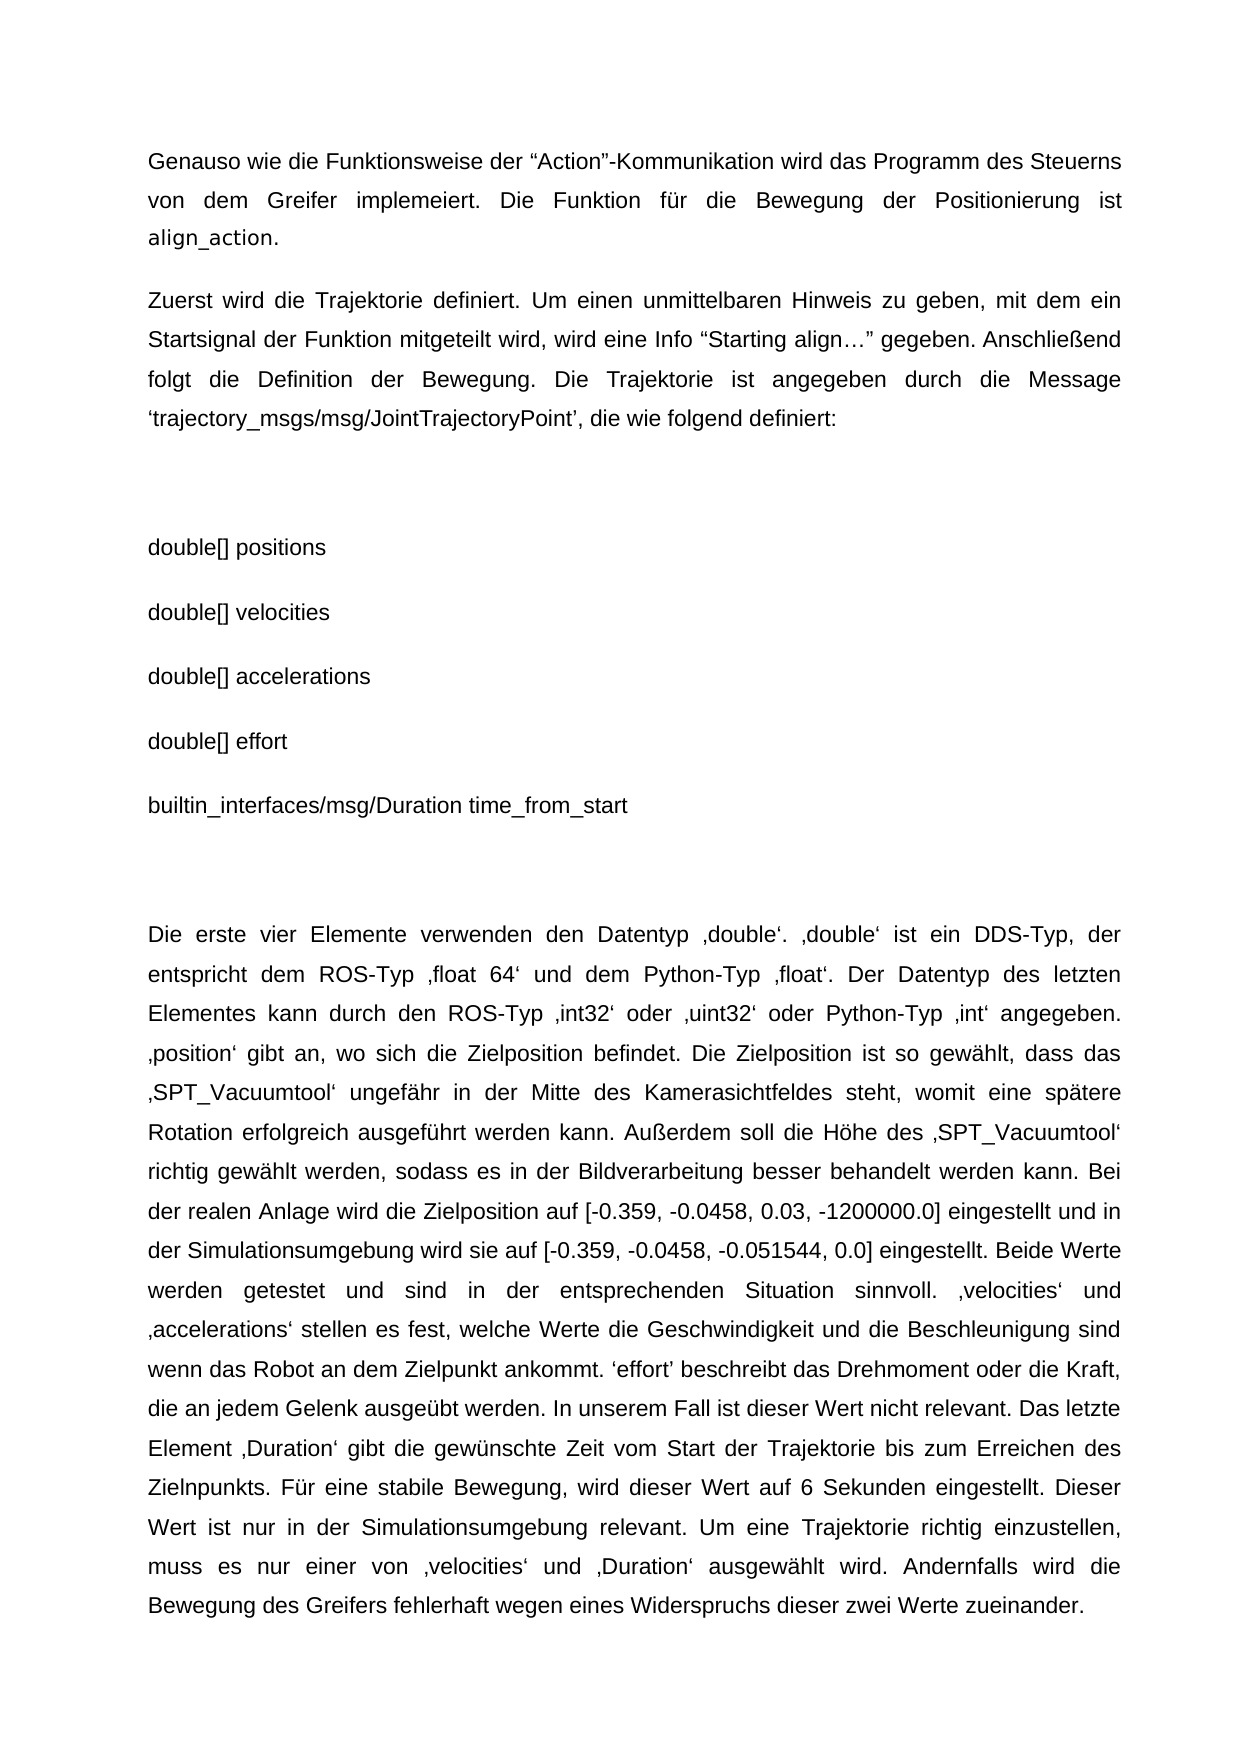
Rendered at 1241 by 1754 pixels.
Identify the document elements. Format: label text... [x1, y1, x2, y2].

text double[] effort [148, 728, 1122, 754]
text builtin_interfaces/msg/Duration time_from_start [148, 792, 1122, 819]
text double[] accelerations [148, 663, 1122, 690]
text double[] velocities [148, 599, 1122, 625]
text Genauso wie die Funktionsweise der “Action”-Kommunikation wird das Programm des Steuerns von dem Greifer implemeiert. Die Funktion für die Bewegung der Positionierung ist align_action. [148, 148, 1122, 250]
text Die erste vier Elemente verwenden den Datentyp ‚double‘. ‚double‘ ist ein DDS-Typ, der entspricht dem ROS-Typ ‚float 64‘ und dem Python-Typ ‚float‘. Der Datentyp des letzten Elementes kann durch den ROS-Typ ‚int32‘ oder ‚uint32‘ oder Python-Typ ‚int‘ angegeben. ‚position‘ gibt an, wo sich die Zielposition befindet. Die Zielposition ist so gewählt, dass das ‚SPT_Vacuumtool‘ ungefähr in der Mitte des Kamerasichtfeldes steht, womit eine spätere Rotation erfolgreich ausgeführt werden kann. Außerdem soll die Höhe des ‚SPT_Vacuumtool‘ richtig gewählt werden, sodass es in der Bildverarbeitung besser behandelt werden kann. Bei der realen Anlage wird die Zielposition auf [-0.359, -0.0458, 0.03, -1200000.0] eingestellt und in der Simulationsumgebung wird sie auf [-0.359, -0.0458, -0.051544, 0.0] eingestellt. Beide Werte werden getestet und sind in der entsprechenden Situation sinnvoll. ‚velocities‘ und ‚accelerations‘ stellen es fest, welche Werte die Geschwindigkeit und die Beschleunigung sind wenn das Robot an dem Zielpunkt ankommt. ‘effort’ beschreibt das Drehmoment oder die Kraft, die an jedem Gelenk ausgeübt werden. In unserem Fall ist dieser Wert nicht relevant. Das letzte Element ‚Duration‘ gibt die gewünschte Zeit vom Start der Trajektorie bis zum Erreichen des Zielnpunkts. Für eine stabile Bewegung, wird dieser Wert auf 6 Sekunden eingestellt. Dieser Wert ist nur in der Simulationsumgebung relevant. Um eine Trajektorie richtig einzustellen, muss es nur einer von ‚velocities‘ und ‚Duration‘ ausgewählt wird. Andernfalls wird die Bewegung des Greifers fehlerhaft wegen eines Widerspruchs dieser zwei Werte zueinander. [148, 921, 1122, 1619]
text Zuerst wird die Trajektorie definiert. Um einen unmittelbaren Hinweis zu geben, mit dem ein Startsignal der Funktion mitgeteilt wird, wird eine Info “Starting align…” gegeben. Anschließend folgt die Definition der Bewegung. Die Trajektorie ist angegeben durch die Message ‘trajectory_msgs/msg/JointTrajectoryPoint’, die wie folgend definiert: [148, 287, 1122, 432]
text double[] positions [148, 534, 1122, 561]
